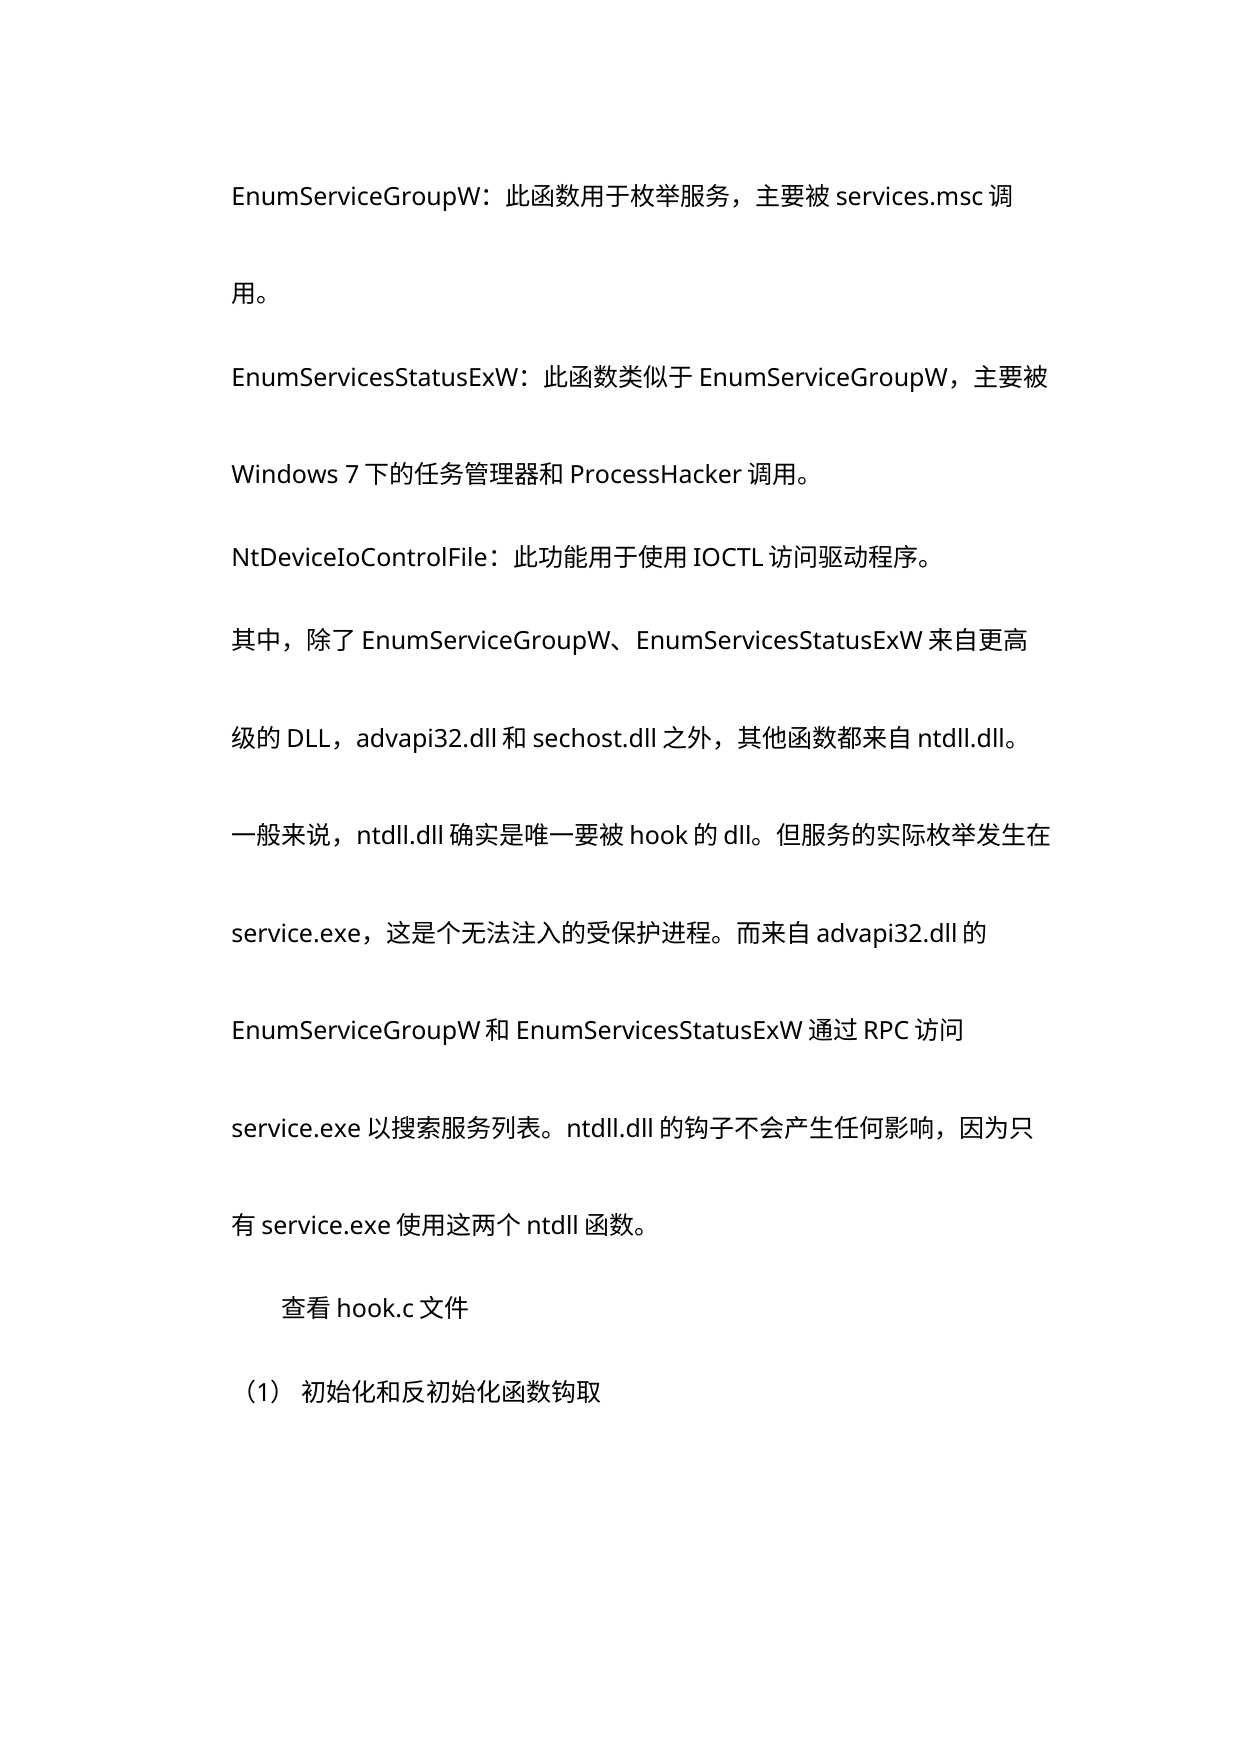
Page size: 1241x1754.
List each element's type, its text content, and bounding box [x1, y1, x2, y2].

text 其中，除了EnumServiceGroupW、EnumServicesStatusExW来自更高级的DLL，advapi32.dll和sechost.dll之外，其他函数都来自ntdll.dll。一般来说，ntdll.dll确实是唯一要被hook的dll。但服务的实际枚举发生在service.exe，这是个无法注入的受保护进程。而来自advapi32.dll的EnumServiceGroupW和EnumServicesStatusExW通过RPC访问service.exe以搜索服务列表。ntdll.dll的钩子不会产生任何影响，因为只有service.exe使用这两个ntdll函数。 [231, 606, 1053, 1256]
text EnumServiceGroupW：此函数用于枚举服务，主要被services.msc调用。 [231, 162, 1053, 324]
text 查看hook.c文件 [231, 1274, 1053, 1339]
text NtDeviceIoControlFile：此功能用于使用IOCTL访问驱动程序。 [231, 523, 1053, 588]
text EnumServicesStatusExW：此函数类似于EnumServiceGroupW，主要被Windows 7下的任务管理器和ProcessHacker调用。 [231, 343, 1053, 505]
list 初始化和反初始化函数钩取 [231, 1358, 1053, 1423]
